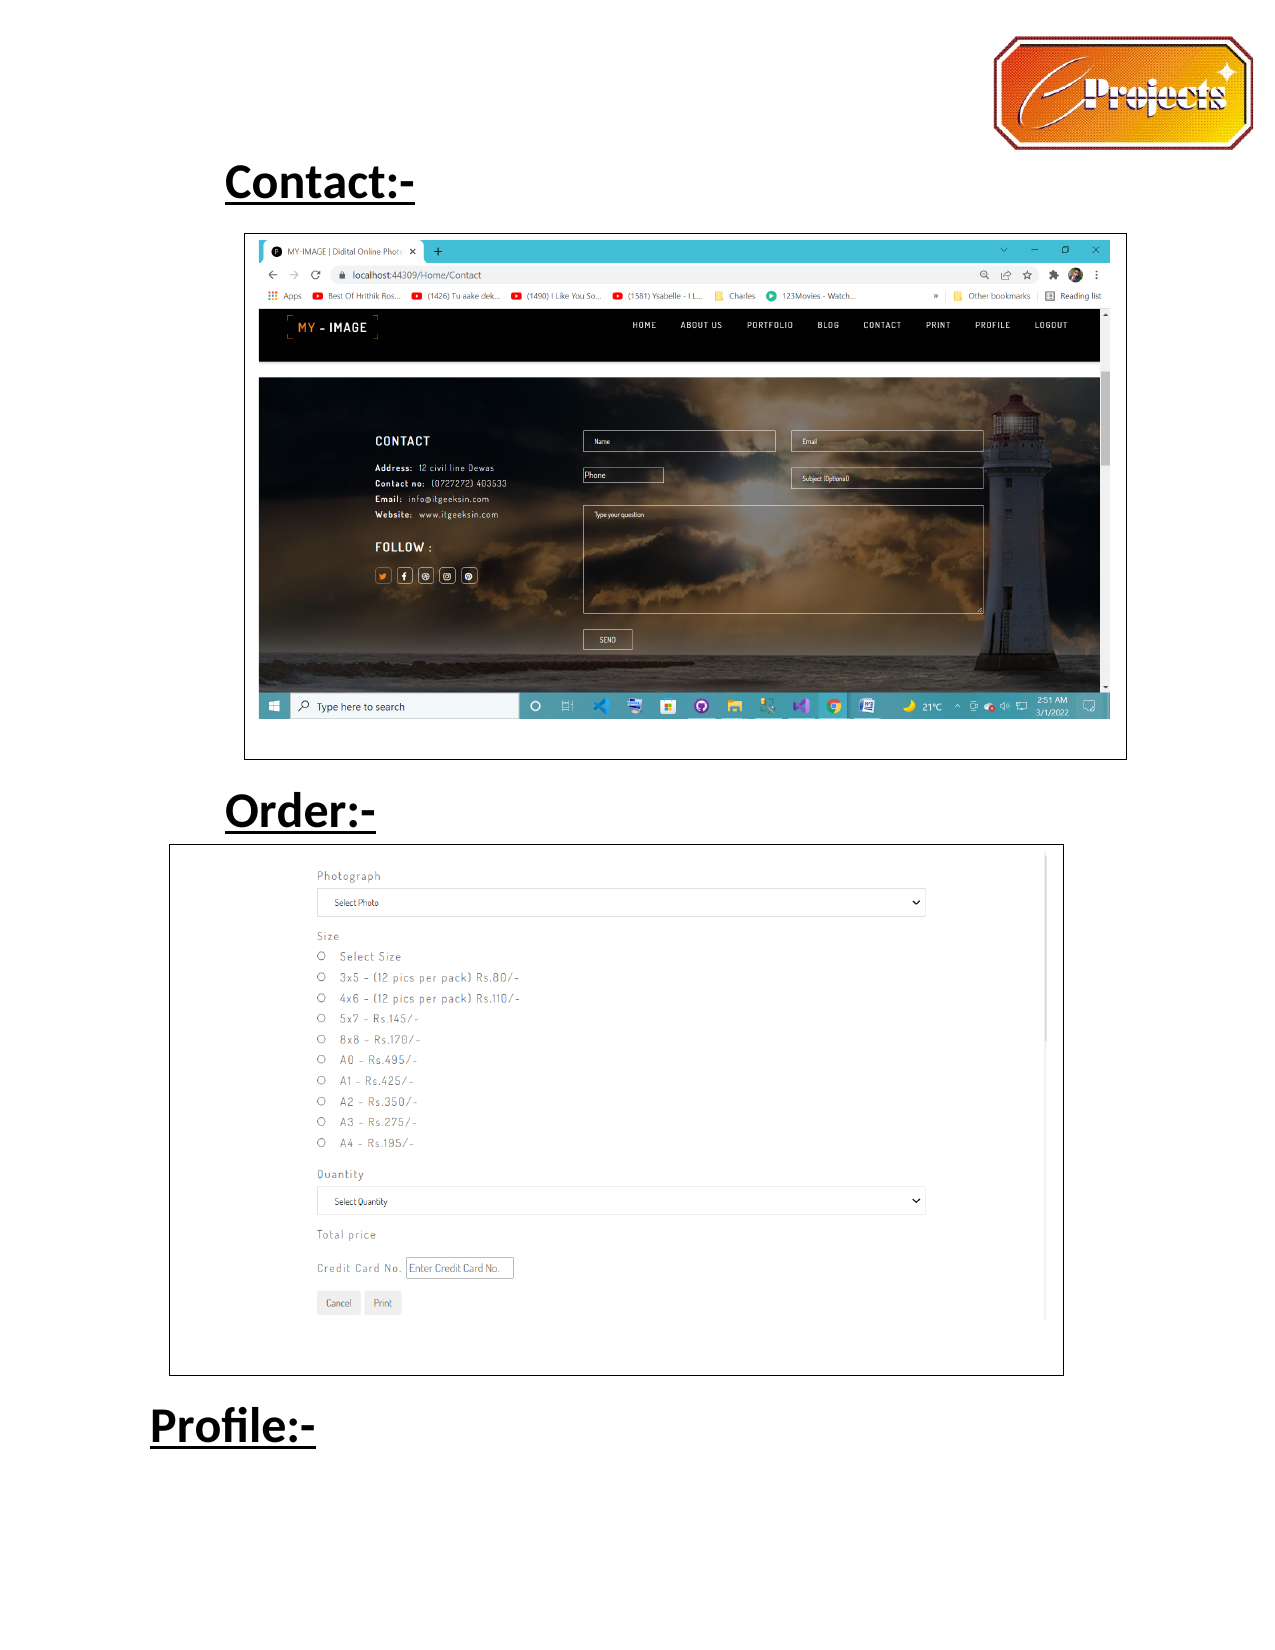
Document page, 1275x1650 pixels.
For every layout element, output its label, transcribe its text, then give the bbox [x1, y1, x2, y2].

text Profile:- [150, 1394, 1125, 1455]
picture [993, 36, 1254, 150]
text Contact:- [225, 150, 1125, 211]
picture [258, 240, 1110, 719]
picture [183, 851, 1047, 1320]
